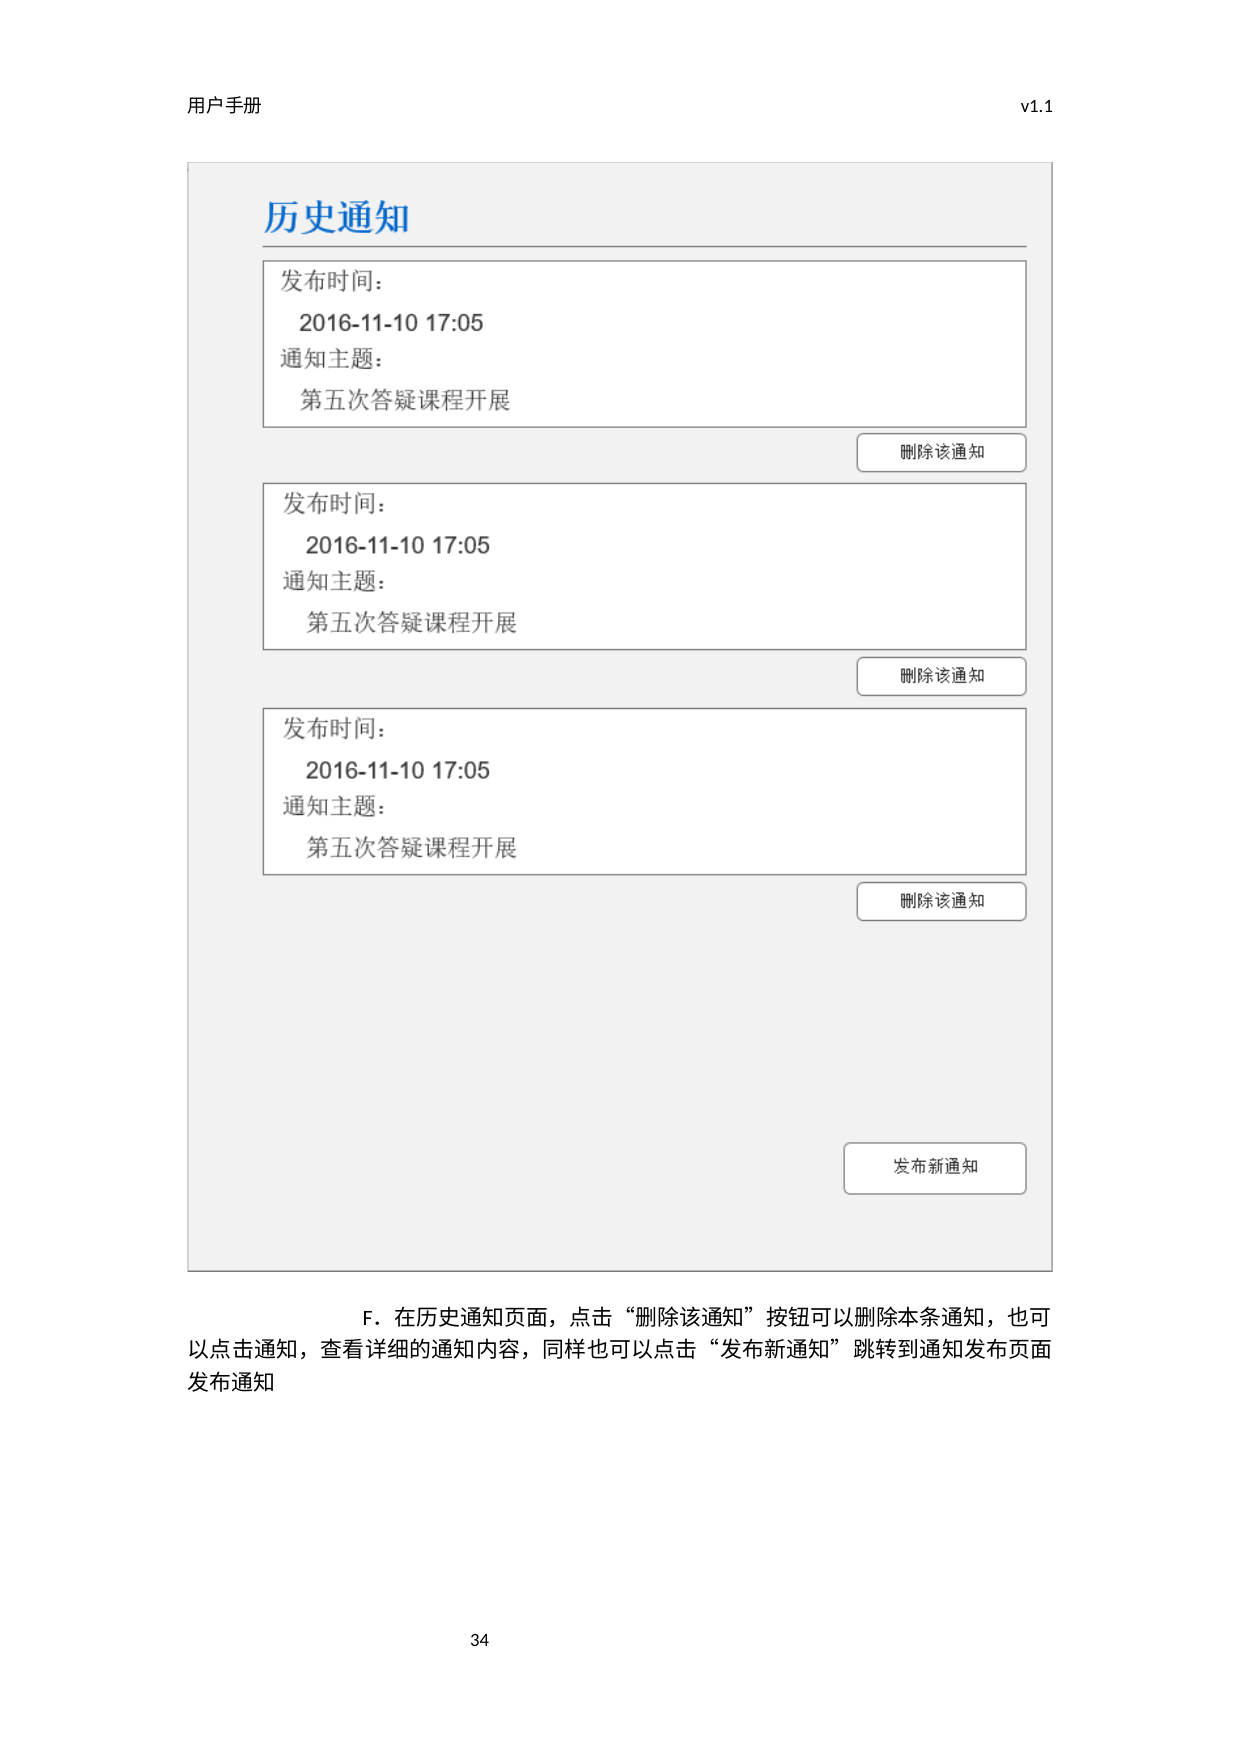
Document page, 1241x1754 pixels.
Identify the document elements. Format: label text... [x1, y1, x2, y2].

picture [187, 162, 1053, 1272]
text F．在历史通知页面，点击“删除该通知”按钮可以删除本条通知，也可以点击通知，查看详细的通知内容，同样也可以点击“发布新通知”跳转到通知发布页面发布通知 [187, 1299, 1053, 1397]
